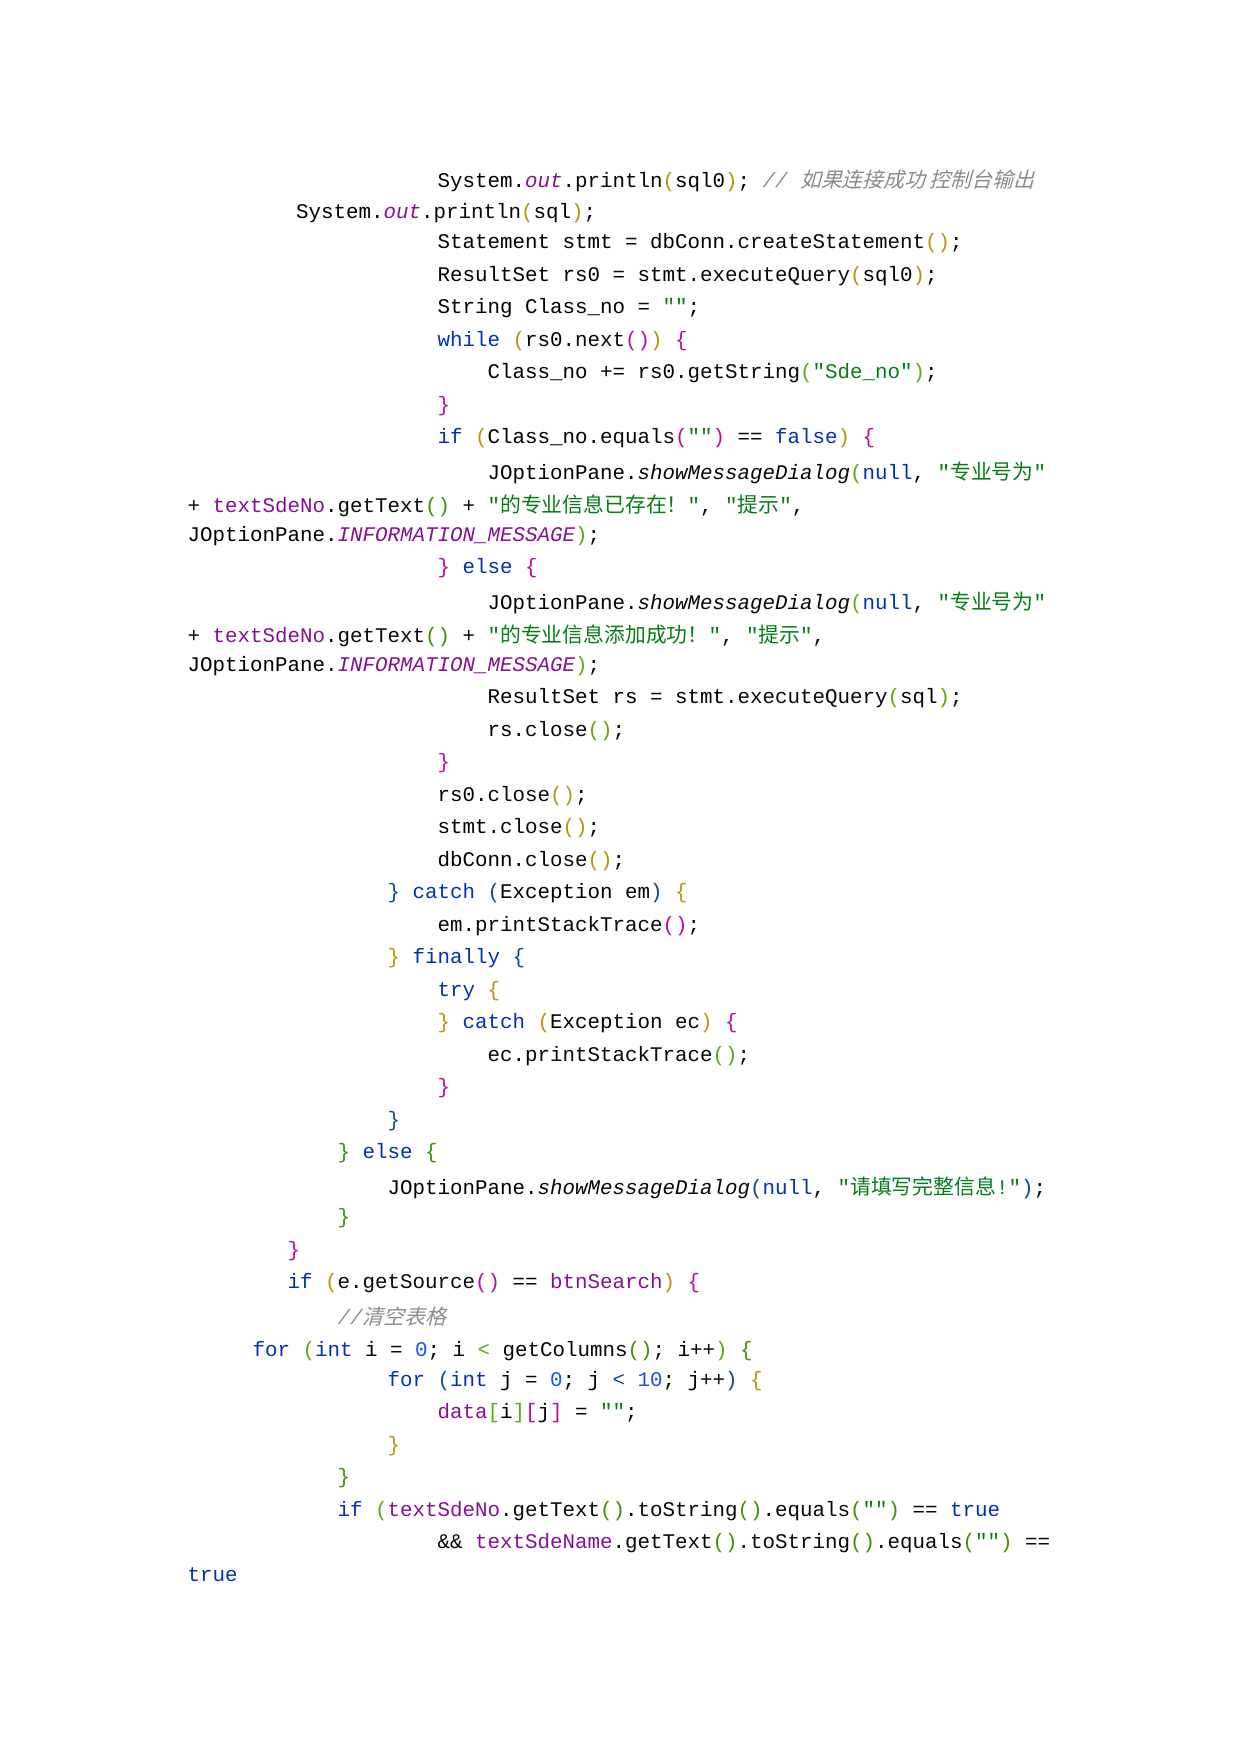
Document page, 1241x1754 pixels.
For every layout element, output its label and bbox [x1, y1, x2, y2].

text [187, 162, 1053, 1592]
